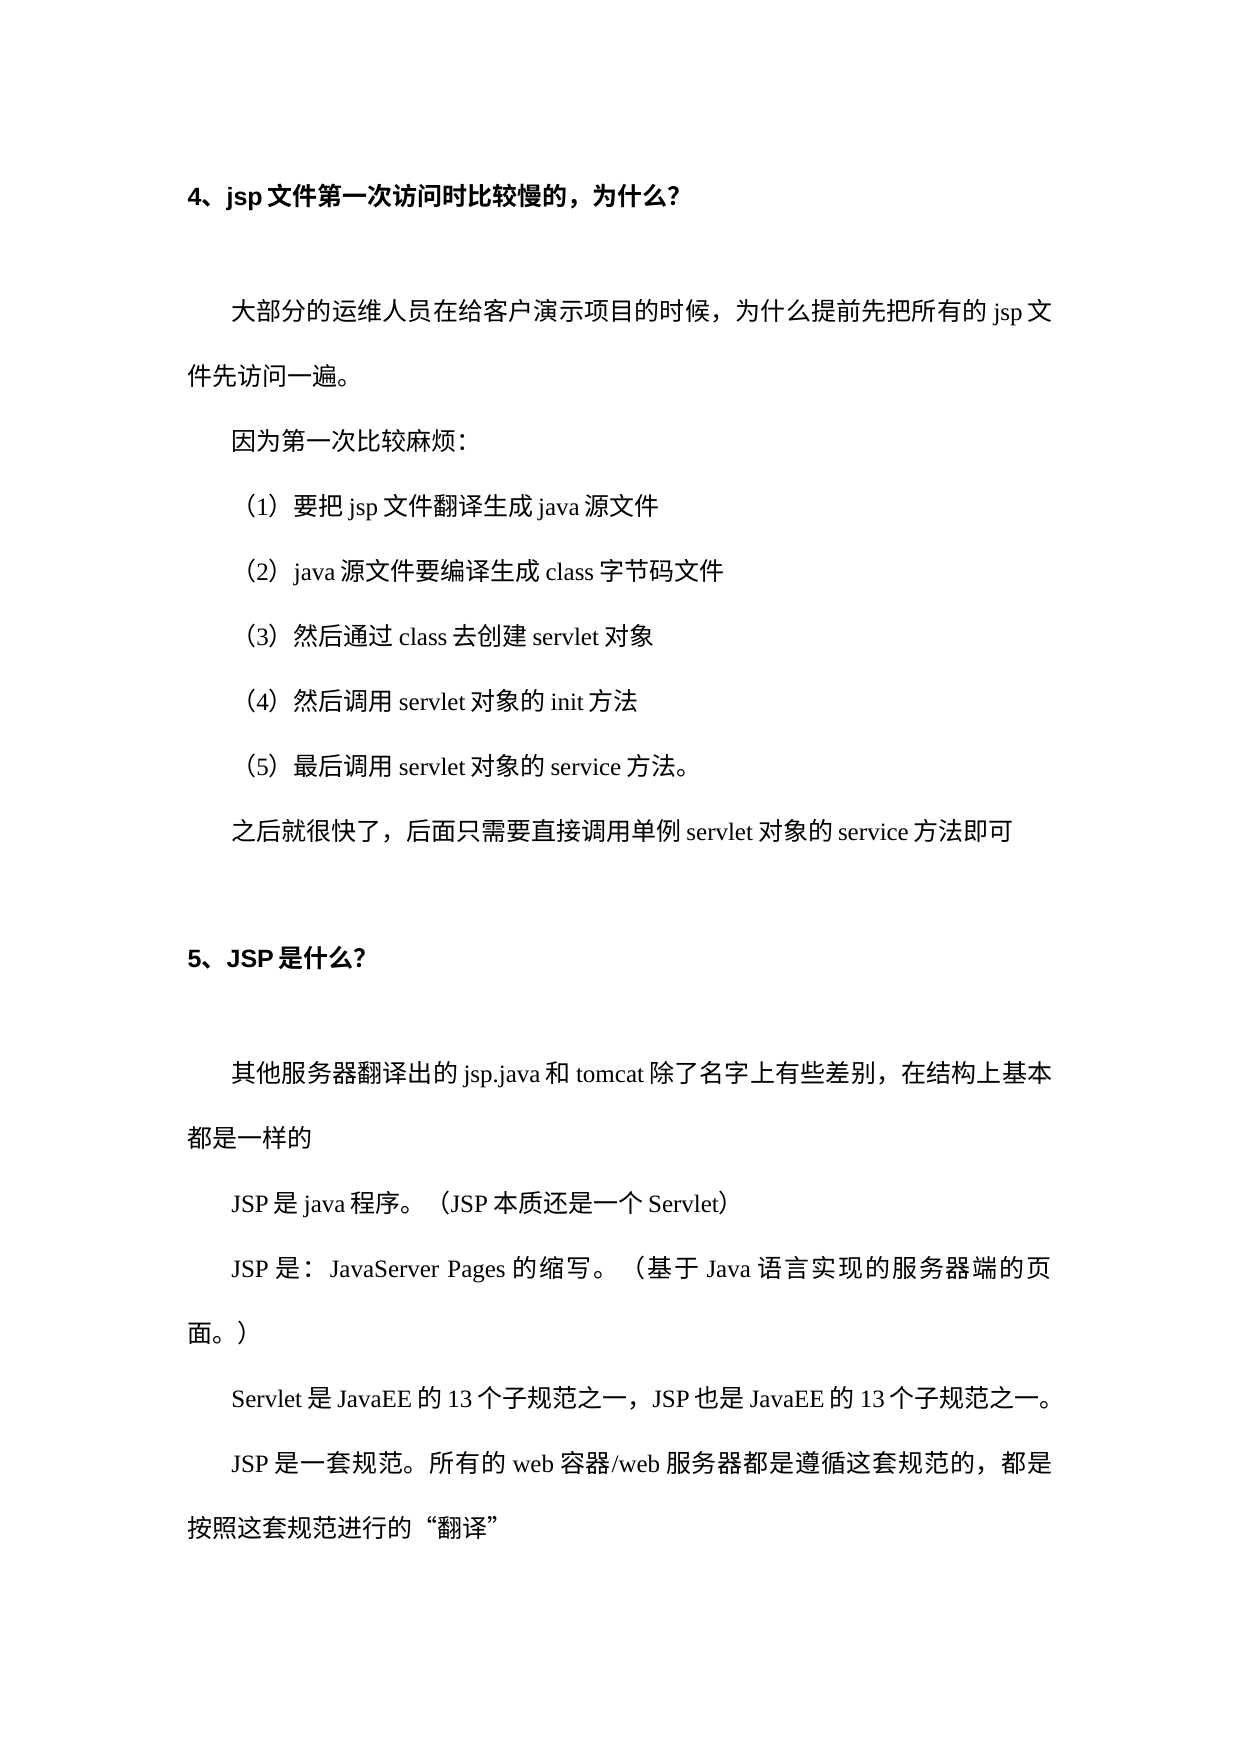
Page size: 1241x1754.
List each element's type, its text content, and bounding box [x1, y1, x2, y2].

text （1）要把jsp文件翻译生成java源文件 [187, 472, 1053, 537]
text Servlet是JavaEE的13个子规范之一，JSP也是JavaEE的13个子规范之一。 [187, 1364, 1053, 1429]
text （2）java源文件要编译生成class字节码文件 [187, 537, 1053, 602]
text （5）最后调用servlet对象的service方法。 [187, 732, 1053, 797]
text 其他服务器翻译出的jsp.java和tomcat除了名字上有些差别，在结构上基本都是一样的 [187, 1039, 1053, 1169]
subtitle 4、jsp文件第一次访问时比较慢的，为什么？ [187, 162, 1053, 227]
text 因为第一次比较麻烦： [187, 407, 1053, 472]
text 大部分的运维人员在给客户演示项目的时候，为什么提前先把所有的jsp文件先访问一遍。 [187, 277, 1053, 407]
text 之后就很快了，后面只需要直接调用单例servlet对象的service方法即可 [187, 797, 1053, 862]
text （4）然后调用servlet对象的init方法 [187, 667, 1053, 732]
text JSP是一套规范。所有的web容器/web服务器都是遵循这套规范的，都是按照这套规范进行的“翻译” [187, 1429, 1053, 1559]
subtitle 5、JSP是什么？ [187, 924, 1053, 989]
text JSP是java程序。（JSP本质还是一个Servlet） [187, 1169, 1053, 1234]
text JSP是：JavaServer Pages的缩写。（基于Java语言实现的服务器端的页面。） [187, 1234, 1053, 1364]
text （3）然后通过class去创建servlet对象 [187, 602, 1053, 667]
